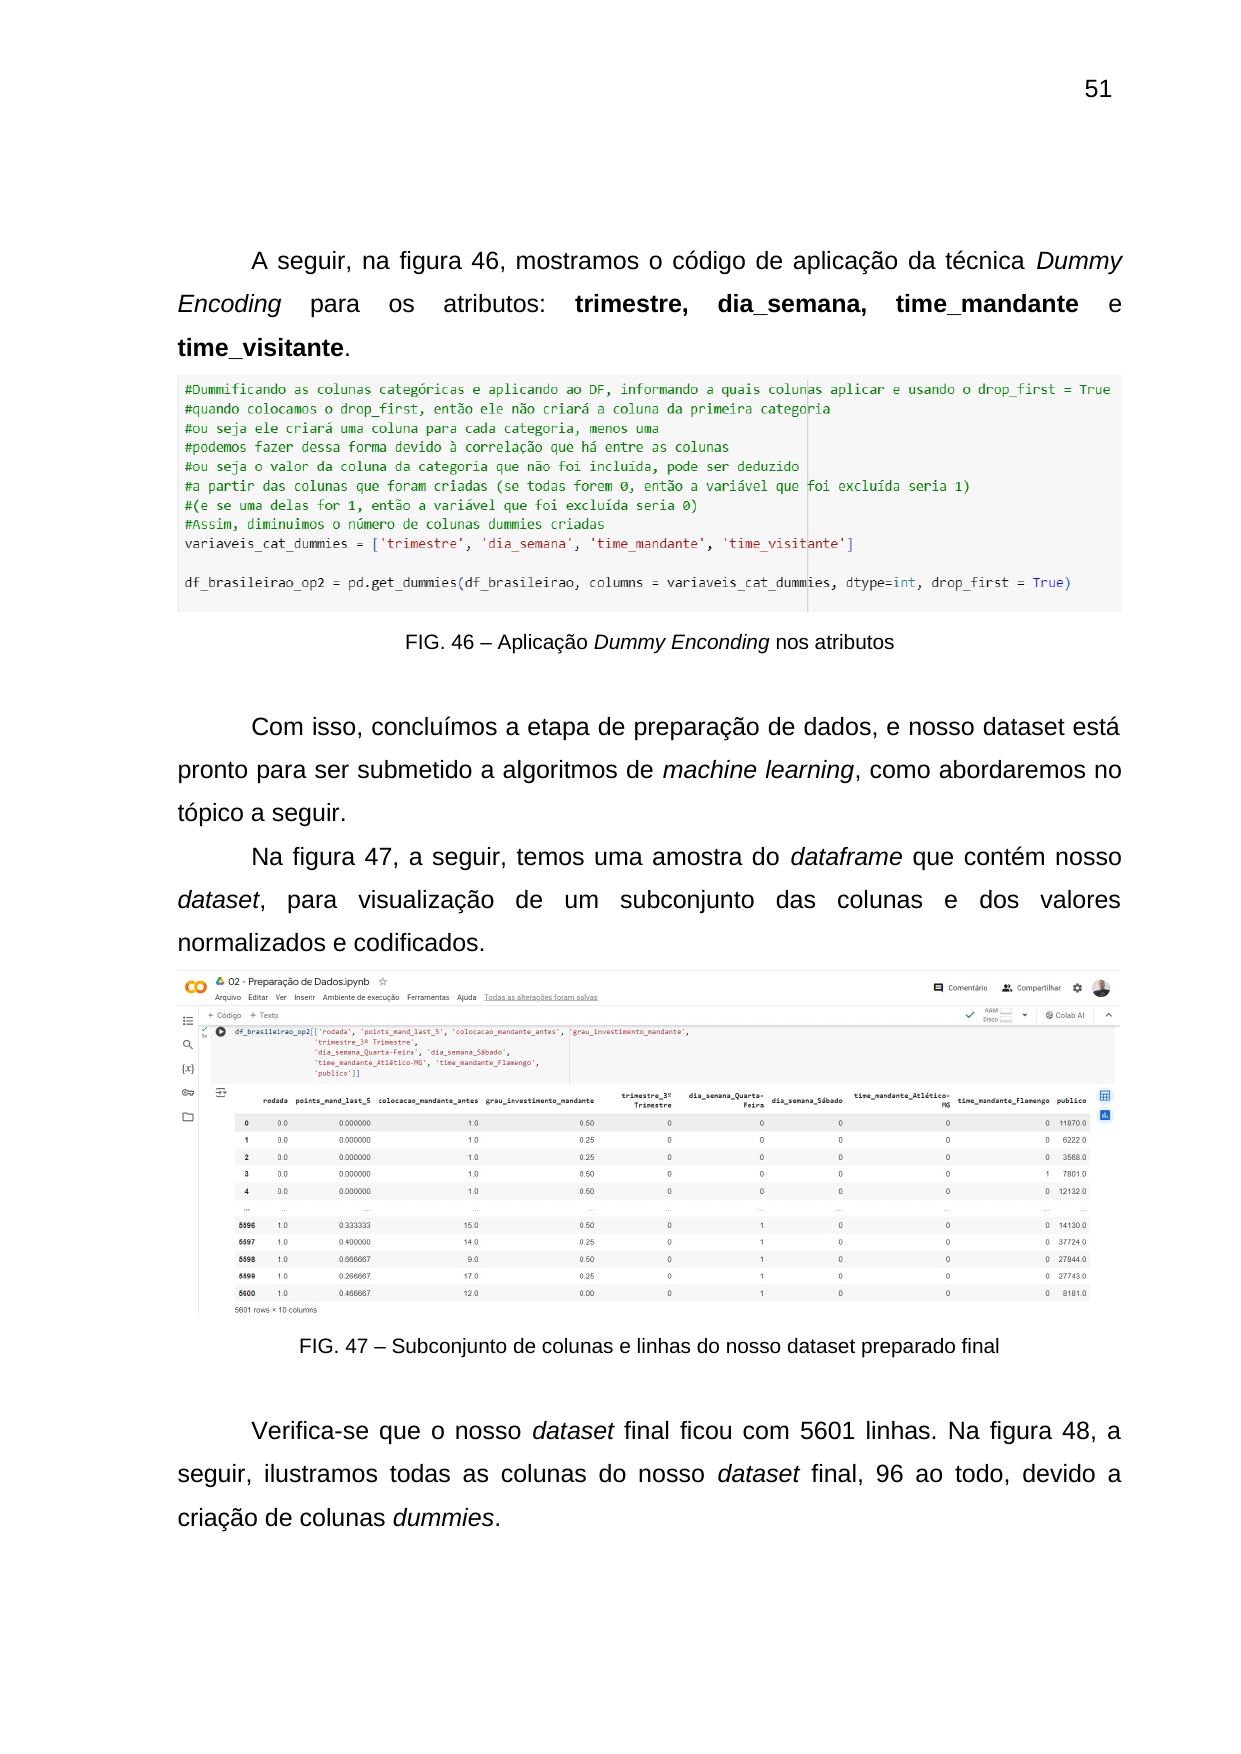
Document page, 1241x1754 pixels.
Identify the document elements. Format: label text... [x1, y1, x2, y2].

picture [177, 375, 1122, 612]
text Com isso, concluímos a etapa de preparação de dados, e nosso dataset está pronto para ser submetido a algoritmos de machine learning, como abordaremos no tópico a seguir. [177, 712, 1122, 827]
text A seguir, na figura 46, mostramos o código de aplicação da técnica Dummy Encoding para os atributos: trimestre, dia_semana, time_mandante e time_visitante. [177, 246, 1122, 361]
picture [177, 970, 1120, 1316]
text FIG. 47 – Subconjunto de colunas e linhas do nosso dataset preparado final [177, 1330, 1122, 1359]
text Verifica-se que o nosso dataset final ficou com 5601 linhas. Na figura 48, a seguir, ilustramos todas as colunas do nosso dataset final, 96 ao todo, devido a criação de colunas dummies. [177, 1416, 1122, 1531]
text FIG. 46 – Aplicação Dummy Enconding nos atributos [177, 626, 1122, 654]
text Na figura 47, a seguir, temos uma amostra do dataframe que contém nosso dataset, para visualização de um subconjunto das colunas e dos valores normalizados e codificados. [177, 841, 1122, 956]
